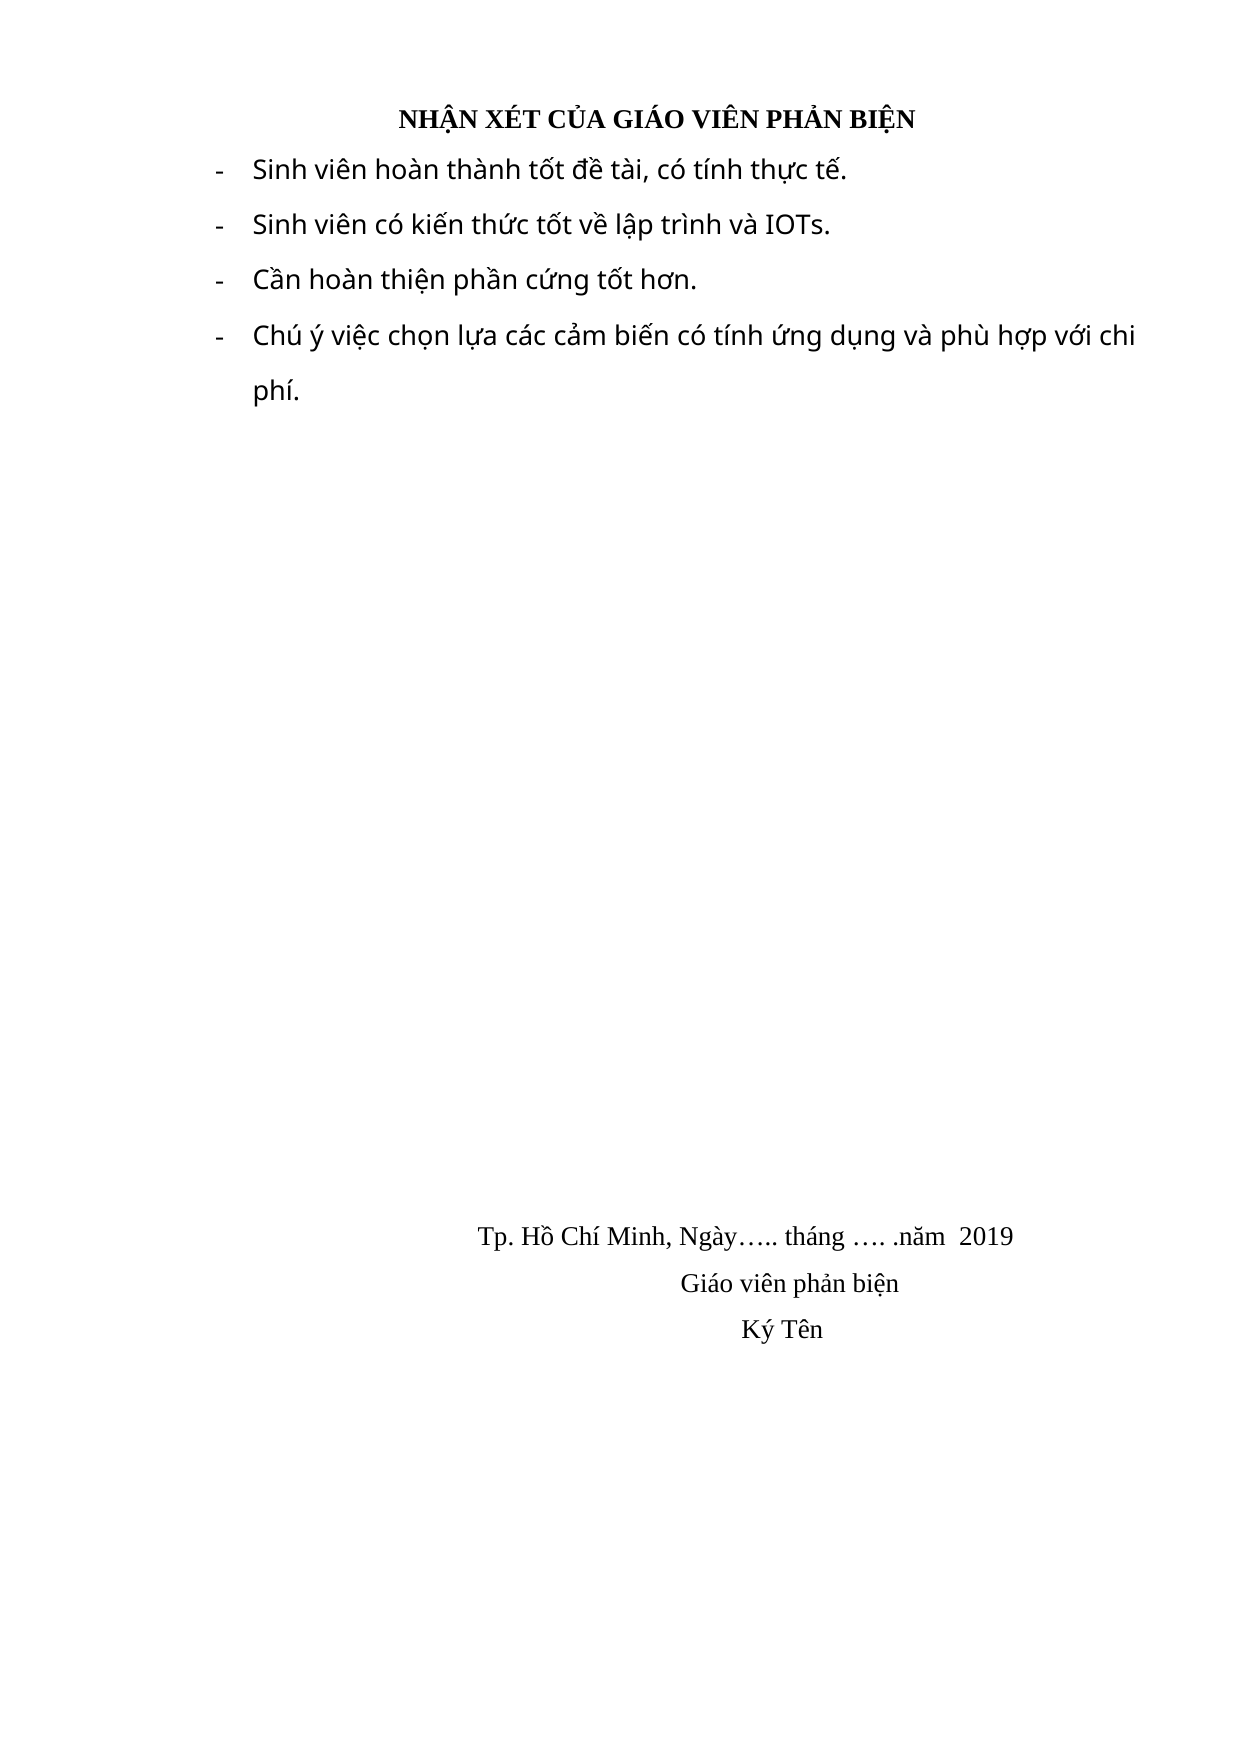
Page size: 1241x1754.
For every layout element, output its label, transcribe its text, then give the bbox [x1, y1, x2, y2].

list Chú ý việc chọn lựa các cảm biến có tính ứng dụng và phù hợp với chi phí. [215, 316, 1137, 408]
list Cần hoàn thiện phần cứng tốt hơn. [215, 261, 1137, 298]
text NHẬN XÉT CỦA GIÁO VIÊN PHẢN BIỆN [177, 103, 1137, 134]
text Tp. Hồ Chí Minh, Ngày….. tháng …. .năm 2019 [477, 1173, 1137, 1251]
list Sinh viên có kiến thức tốt về lập trình và IOTs. [215, 205, 1137, 242]
text Giáo viên phản biện [477, 1267, 1137, 1298]
text Ký Tên [477, 1313, 1137, 1344]
list Sinh viên hoàn thành tốt đề tài, có tính thực tế. [215, 150, 1137, 187]
